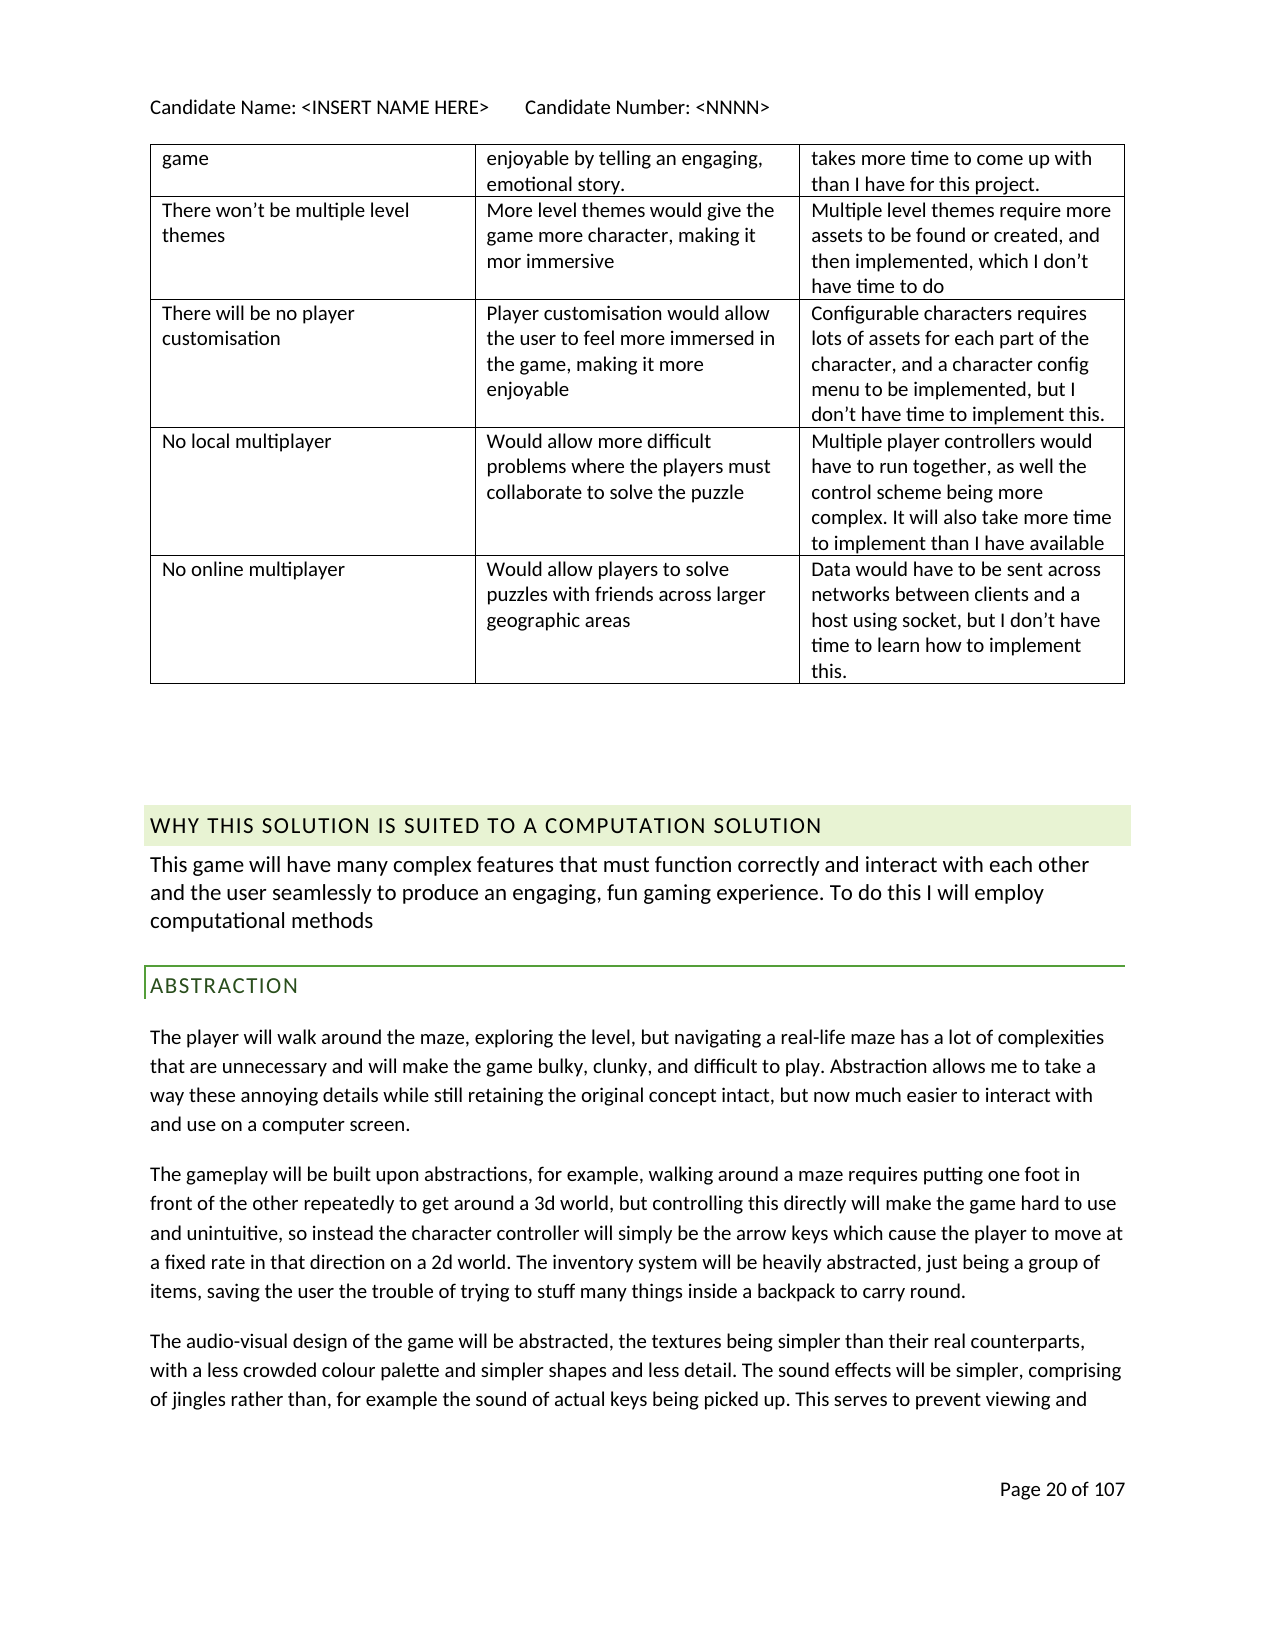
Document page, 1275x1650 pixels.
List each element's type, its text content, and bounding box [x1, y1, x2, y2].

table_cell Player customisation would allow the user to feel more immersed in the game, making it more enjoyable [476, 300, 799, 427]
table_cell Multiple level themes require more assets to be found or created, and then implemented, which I don’t have time to do [800, 197, 1124, 299]
table_cell There won’t be multiple level themes [151, 197, 475, 299]
table_cell Configurable characters requires lots of assets for each part of the character, and a character config menu to be implemented, but I don’t have time to implement this. [800, 300, 1124, 427]
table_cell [476, 145, 799, 196]
table_cell Would allow players to solve puzzles with friends across larger geographic areas [476, 556, 799, 683]
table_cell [800, 145, 1124, 196]
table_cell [151, 145, 475, 196]
table_cell There will be no player customisation [151, 300, 475, 427]
text The player will walk around the maze, exploring the level, but navigating a real-life maze has a lot of complexities that are unnecessary and will make the game bulky, clunky, and difficult to play. Abstraction allows me to take a way these annoying details while still retaining the original concept intact, but now much easier to interact with and use on a computer screen. [150, 1024, 1125, 1137]
table_cell No online multiplayer [151, 556, 475, 683]
table_cell Multiple player controllers would have to run together, as well the control scheme being more complex. It will also take more time to implement than I have available [800, 428, 1124, 555]
table_cell More level themes would give the game more character, making it mor immersive [476, 197, 799, 299]
table_cell No local multiplayer [151, 428, 475, 555]
table_cell Data would have to be sent across networks between clients and a host using socket, but I don’t have time to learn how to implement this. [800, 556, 1124, 683]
text This game will have many complex features that must function correctly and interact with each other and the user seamlessly to produce an engaging, fun gaming experience. To do this I will employ computational methods [150, 850, 1125, 934]
subtitle Abstraction [146, 967, 1125, 999]
table_cell Would allow more difficult problems where the players must collaborate to solve the puzzle [476, 428, 799, 555]
text The gameplay will be built upon abstractions, for example, walking around a maze requires putting one foot in front of the other repeatedly to get around a 3d world, but controlling this directly will make the game hard to use and unintuitive, so instead the character controller will simply be the arrow keys which cause the player to move at a fixed rate in that direction on a 2d world. The inventory system will be heavily abstracted, just being a group of items, saving the user the trouble of trying to stuff many things inside a backpack to carry round. [150, 1161, 1125, 1303]
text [150, 1328, 1125, 1412]
subtitle Why this Solution is Suited to a Computation Solution [150, 811, 1125, 839]
